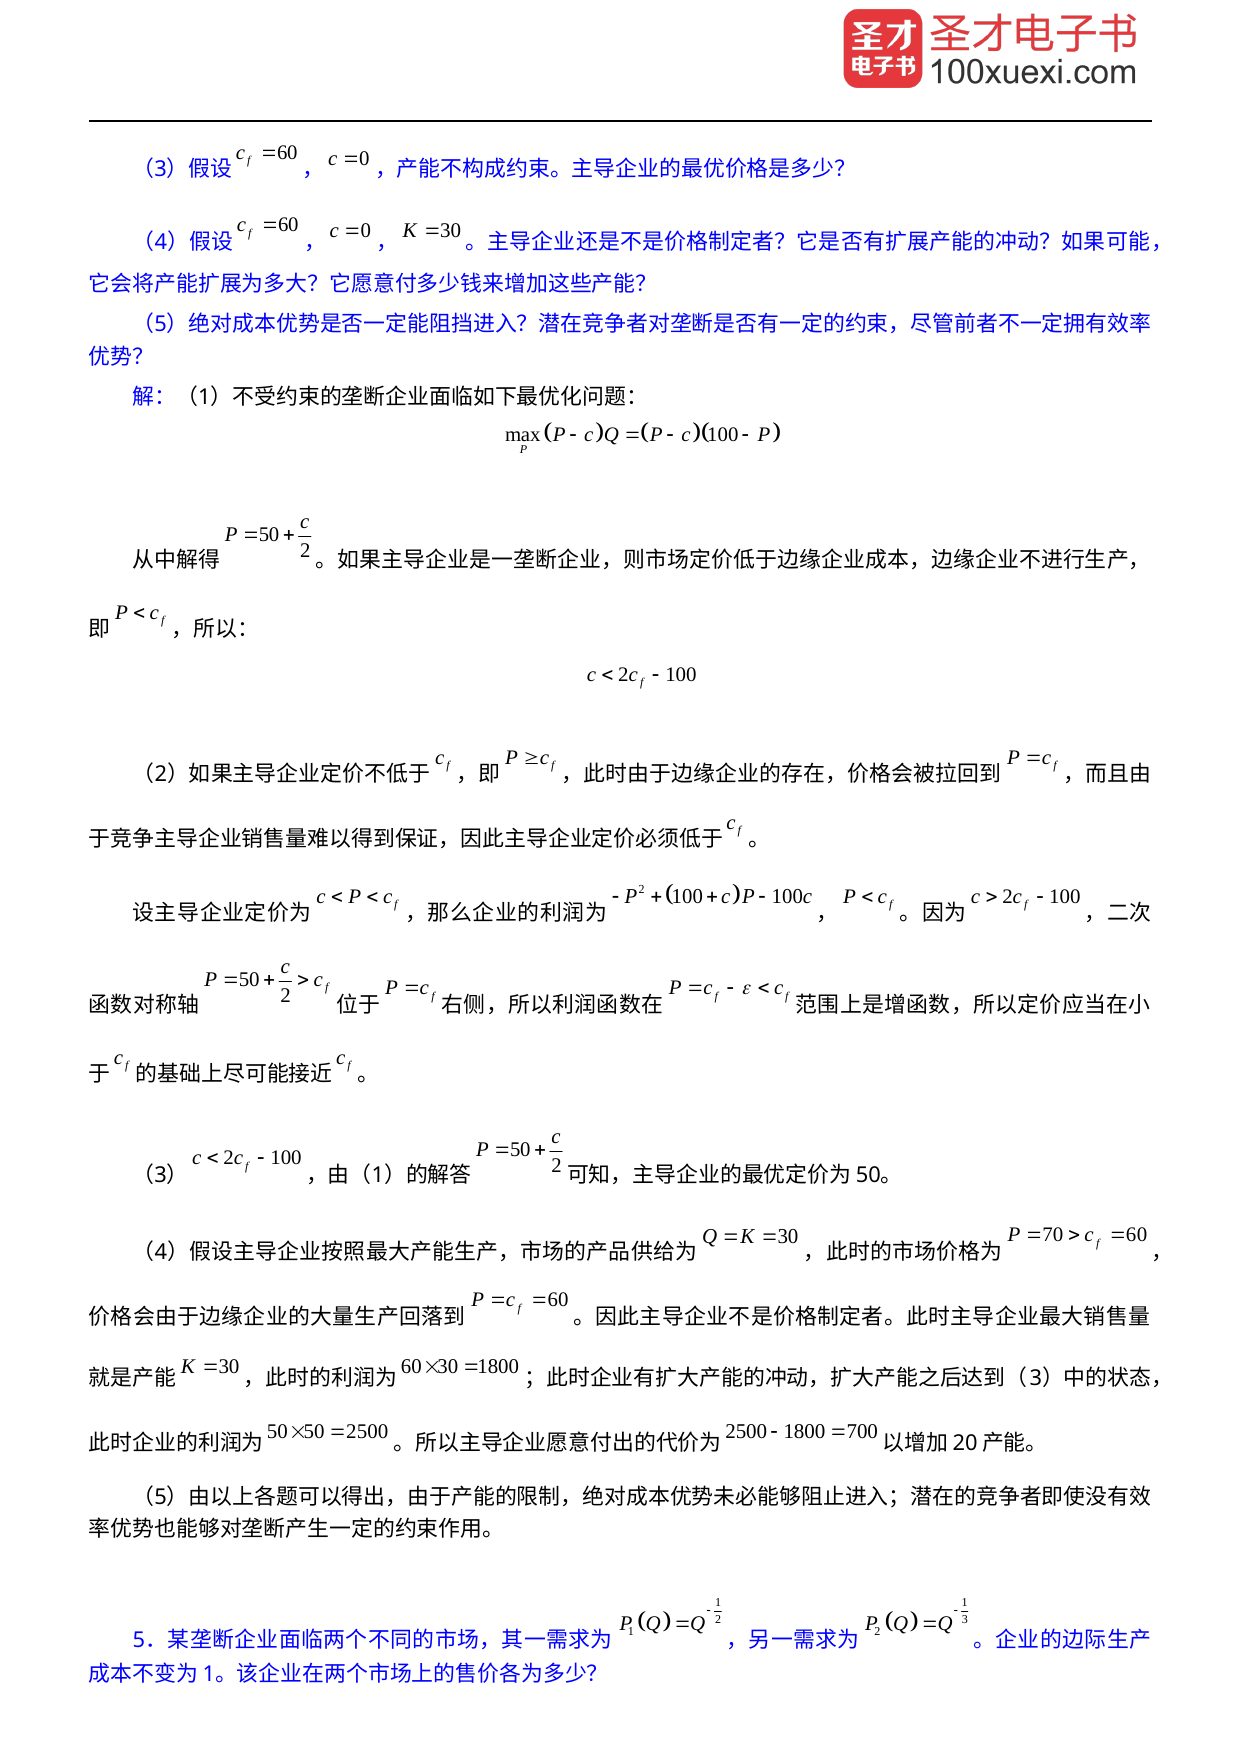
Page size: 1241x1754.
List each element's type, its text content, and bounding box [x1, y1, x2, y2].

text 设主导企业定价为，那么企业的利润为，。因为，二次函数对称轴位于右侧，所以利润函数在范围上是增函数，所以定价应当在小于的基础上尽可能接近。 [88, 871, 1152, 1098]
text 从中解得。如果主导企业是一垄断企业，则市场定价低于边缘企业成本，边缘企业不进行生产，即，所以： [88, 491, 1152, 653]
text 解：（1）不受约束的垄断企业面临如下最优化问题： [88, 378, 1152, 411]
text （2）如果主导企业定价不低于，即，此时由于边缘企业的存在，价格会被拉回到，而且由于竞争主导企业销售量难以得到保证，因此主导企业定价必须低于。 [88, 733, 1152, 863]
text （3）假设，，产能不构成约束。主导企业的最优价格是多少？ [88, 128, 1152, 193]
text （5）绝对成本优势是否一定能阻挡进入？潜在竞争者对垄断是否有一定的约束，尽管前者不一定拥有效率优势？ [88, 306, 1152, 371]
text 5．某垄断企业面临两个不同的市场，其一需求为，另一需求为。企业的边际生产成本不变为1。该企业在两个市场上的售价各为多少？ [88, 1591, 1152, 1688]
text （4）假设主导企业按照最大产能生产，市场的产品供给为，此时的市场价格为，价格会由于边缘企业的大量生产回落到。因此主导企业不是价格制定者。此时主导企业最大销售量就是产能，此时的利润为；此时企业有扩大产能的冲动，扩大产能之后达到（3）中的状态，此时企业的利润为。所以主导企业愿意付出的代价为以增加20产能。 [88, 1211, 1152, 1471]
text （3），由（1）的解答可知，主导企业的最优定价为50。 [88, 1106, 1152, 1203]
picture [834, 0, 1152, 97]
text （4）假设，，。主导企业还是不是价格制定者？它是否有扩展产能的冲动？如果可能，它会将产能扩展为多大？它愿意付多少钱来增加这些产能？ [88, 201, 1152, 298]
text （5）由以上各题可以得出，由于产能的限制，绝对成本优势未必能够阻止进入；潜在的竞争者即使没有效率优势也能够对垄断产生一定的约束作用。 [88, 1478, 1152, 1543]
